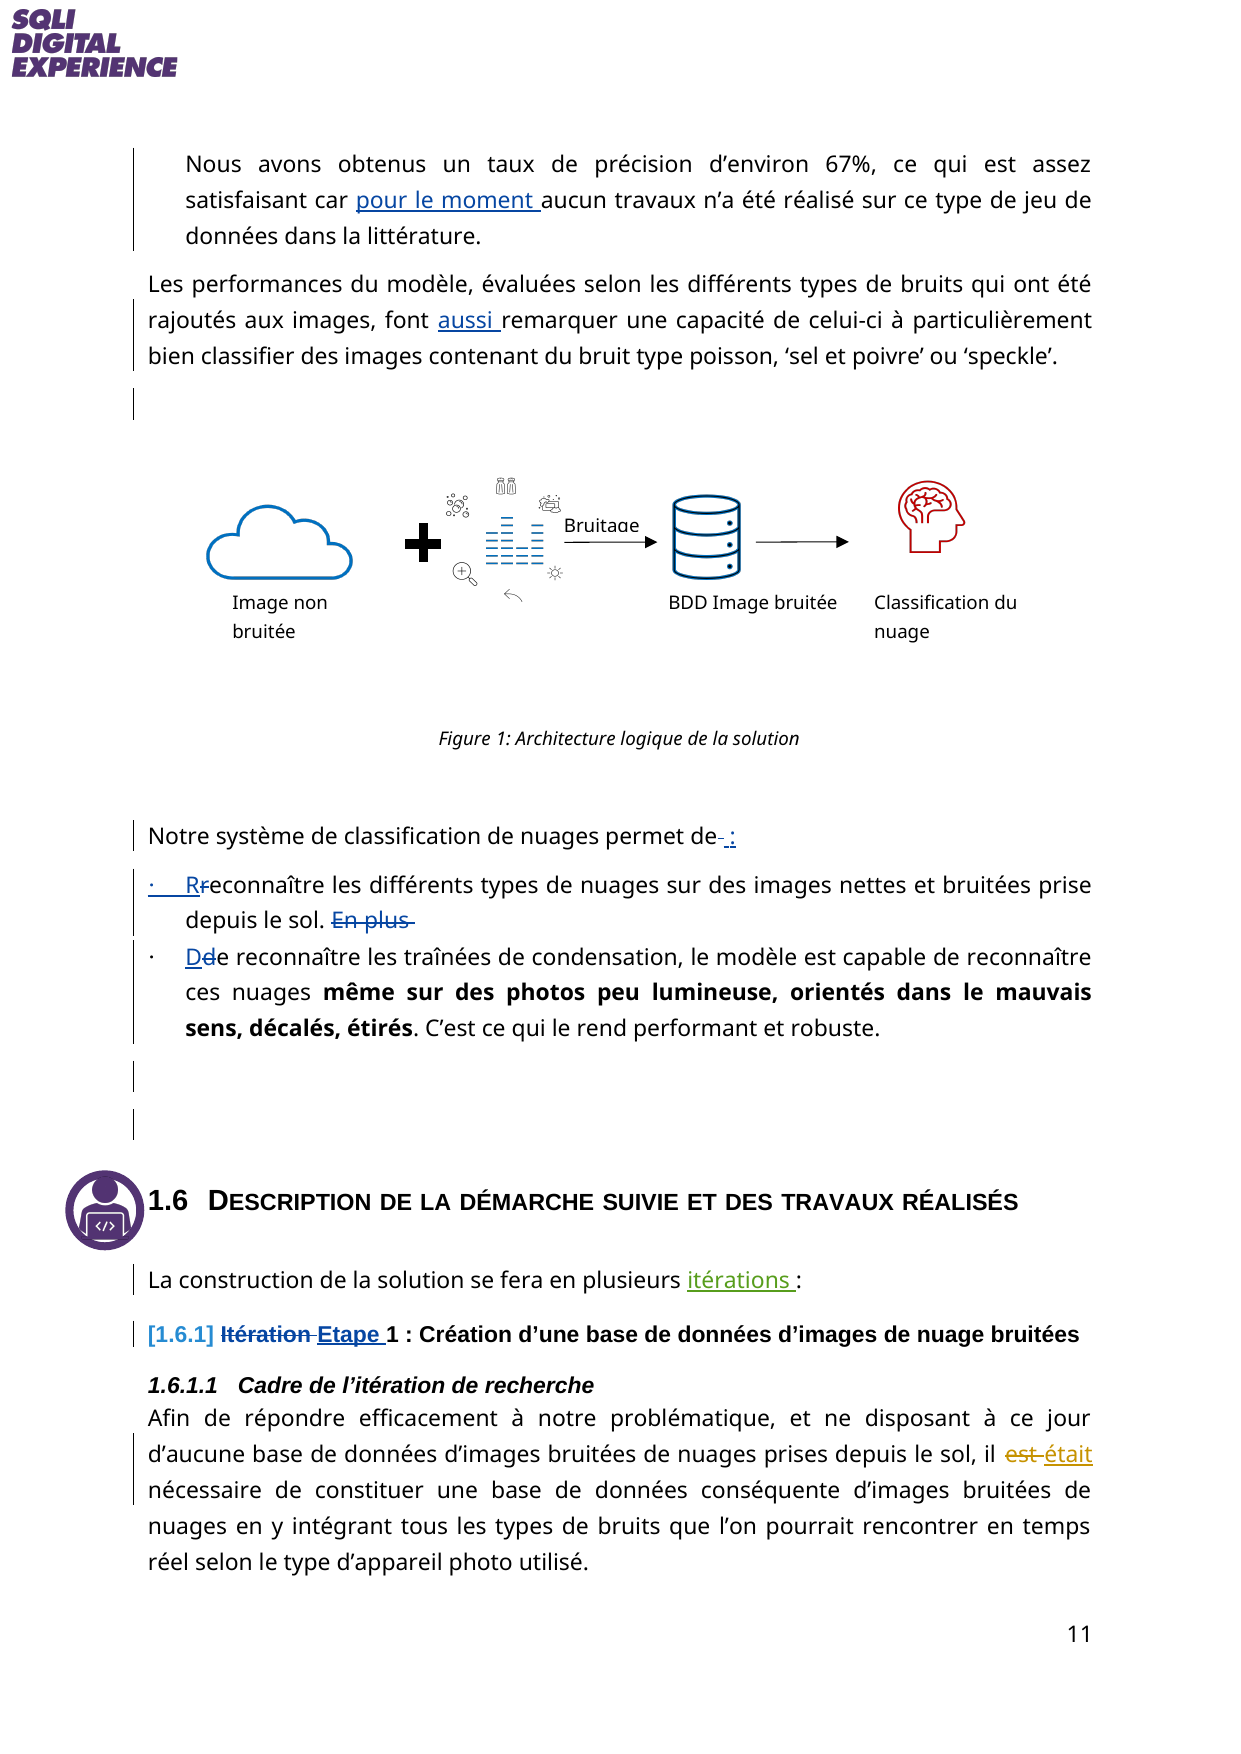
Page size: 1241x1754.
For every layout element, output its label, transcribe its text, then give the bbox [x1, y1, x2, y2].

picture [501, 584, 525, 606]
picture [196, 467, 363, 617]
picture [450, 492, 568, 588]
picture [11, 9, 178, 77]
text Afin de répondre efficacement à notre problématique, et ne disposant à ce jour d’aucune base de données d’images bruitées de nuages prises depuis le sol, il nécessaire de constituer une base de données conséquente d’images bruitées de nuages en y intégrant tous les types de bruits que l’on pourrait rencontrer en temps réel selon le type d’appareil photo utilisé. [148, 1402, 1092, 1577]
text Les performances du modèle, évaluées selon les différents types de bruits qui ont été rajoutés aux images, font remarquer une capacité de celui-ci à particulièrement bien classifier des images contenant du bruit type poisson, ‘sel et poivre’ ou ‘speckle’. [148, 268, 1092, 371]
text La construction de la solution se fera en plusieurs : [148, 1264, 1092, 1295]
list e reconnaître les traînées de condensation, le modèle est capable de reconnaître ces nuages même sur des photos peu lumineuse, orientés dans le mauvais sens, décalés, étirés. C’est ce qui le rend performant et robuste. [148, 940, 1092, 1043]
subtitle Description de la démarche suivie et des travaux réalisés [148, 1183, 1092, 1216]
picture [494, 475, 518, 497]
picture [442, 491, 473, 520]
list econnaître les différents types de nuages sur des images nettes et bruitées prise depuis le sol. [148, 868, 1092, 936]
subtitle 1 : Création d’une base de données d’images de nuage bruitées [148, 1321, 1092, 1347]
list Nous avons obtenus un taux de précision d’environ 67%, ce qui est assez satisfaisant car aucun travaux n’a été réalisé sur ce type de jeu de données dans la littérature. [185, 148, 1092, 251]
subtitle Cadre de l’itération de recherche [148, 1372, 1092, 1398]
picture [651, 484, 762, 588]
text Notre système de classification de nuages permet de [148, 820, 1092, 851]
picture [66, 1165, 144, 1244]
picture [884, 474, 979, 560]
